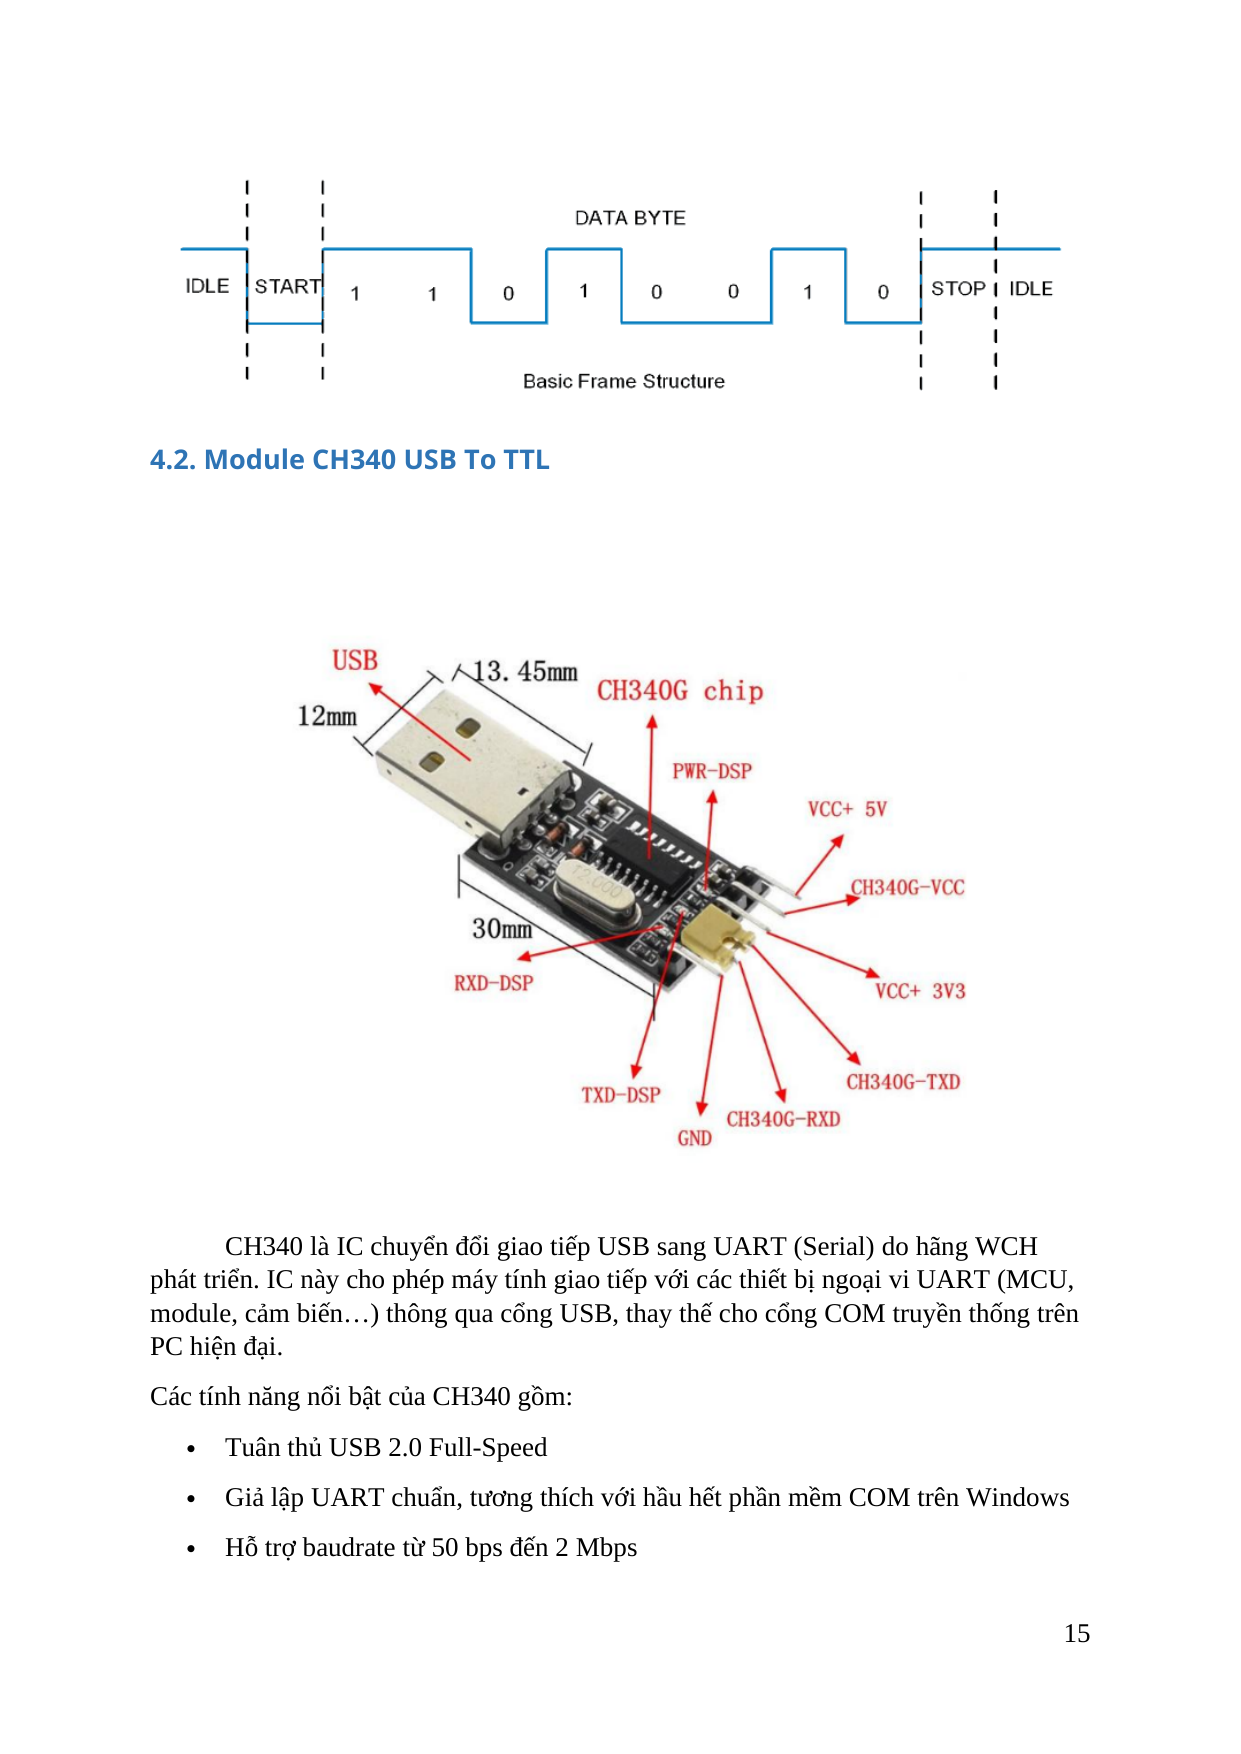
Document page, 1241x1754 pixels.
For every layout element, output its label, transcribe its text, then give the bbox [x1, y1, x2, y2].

picture [150, 150, 1091, 422]
subtitle 4.2. Module CH340 USB To TTL [150, 440, 1090, 477]
list Hỗ trợ baudrate từ 50 bps đến 2 Mbps [187, 1531, 1090, 1562]
text CH340 là IC chuyển đổi giao tiếp USB sang UART (Serial) do hãng WCH phát triển. IC này cho phép máy tính giao tiếp với các thiết bị ngoại vi UART (MCU, module, cảm biến…) thông qua cổng USB, thay thế cho cổng COM truyền thống trên PC hiện đại. [150, 1229, 1090, 1361]
picture [255, 480, 986, 1211]
list Tuân thủ USB 2.0 Full-Speed [187, 1431, 1090, 1462]
list Giả lập UART chuẩn, tương thích với hầu hết phần mềm COM trên Windows [187, 1481, 1090, 1512]
text Các tính năng nổi bật của CH340 gồm: [150, 1380, 1090, 1412]
